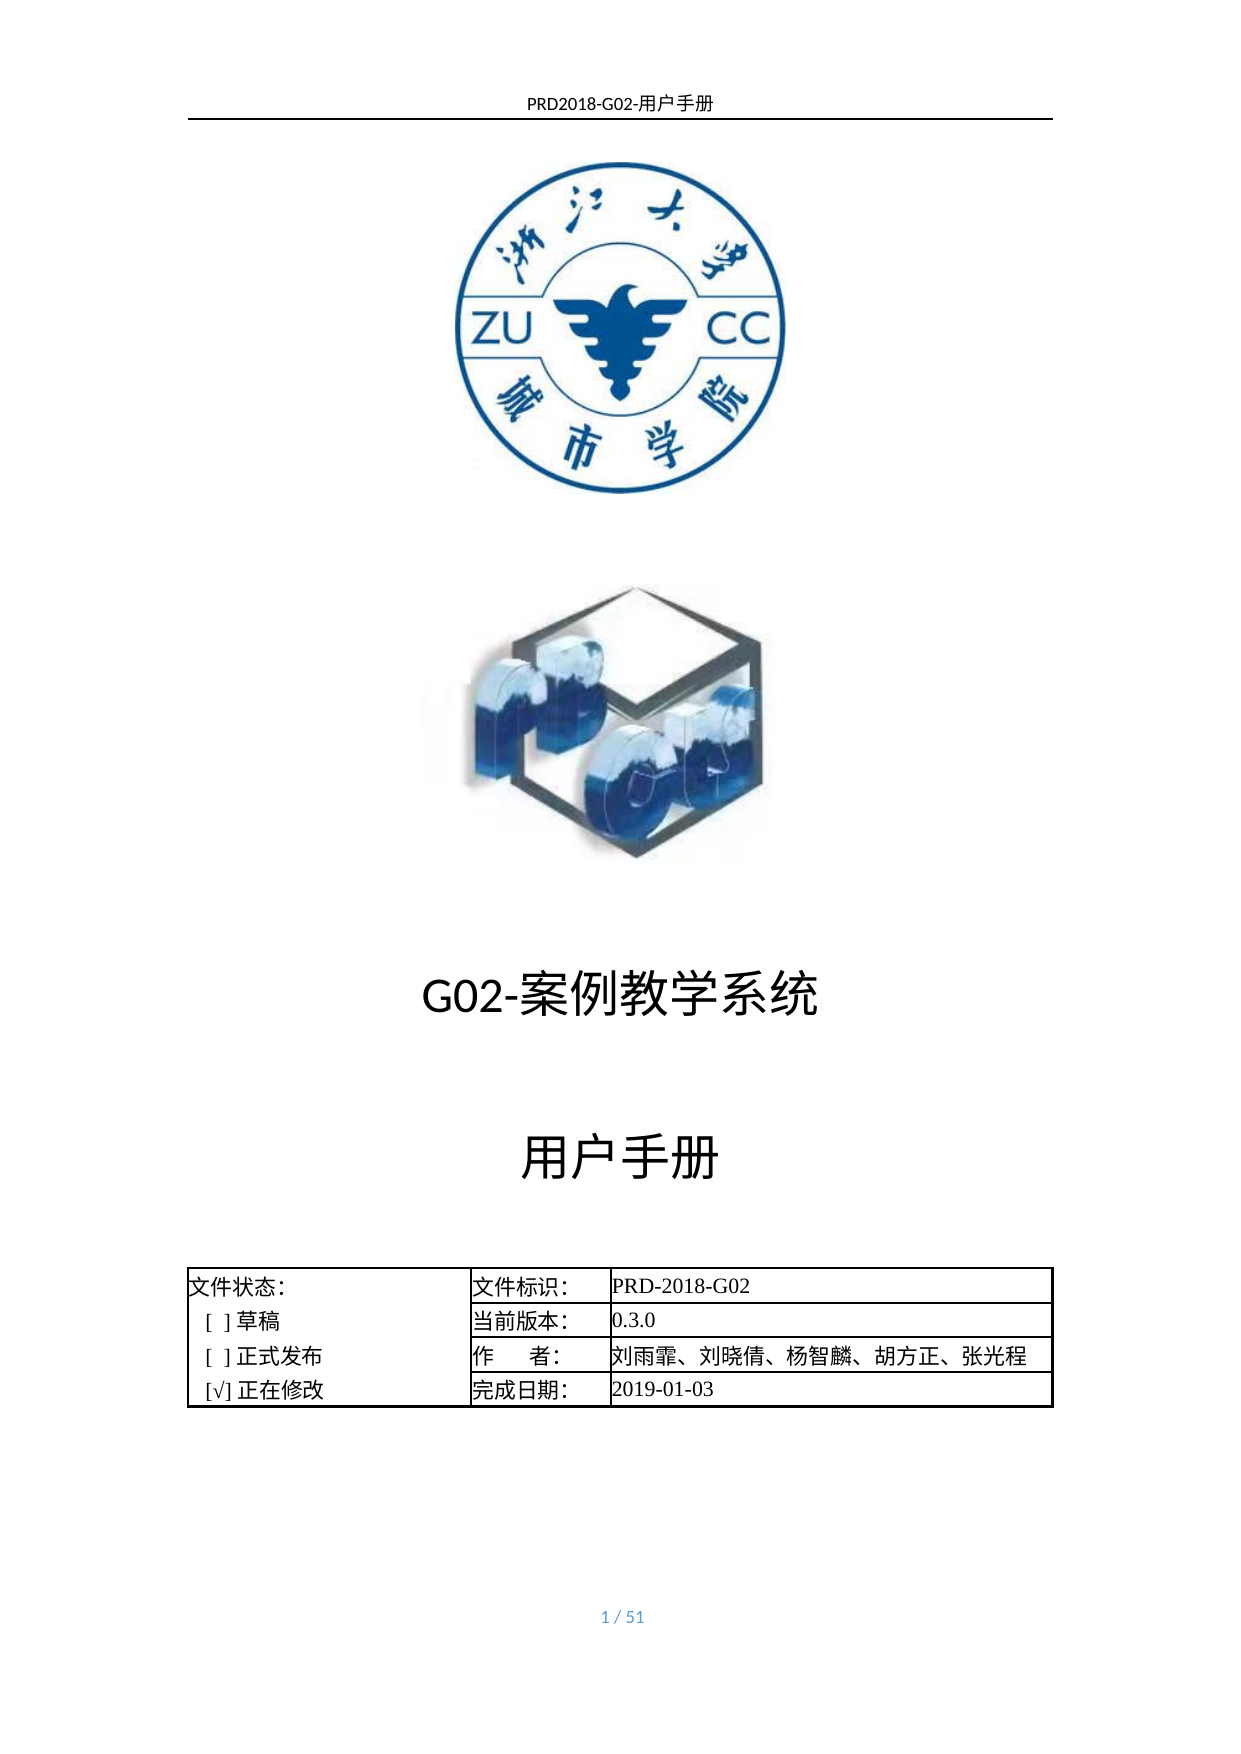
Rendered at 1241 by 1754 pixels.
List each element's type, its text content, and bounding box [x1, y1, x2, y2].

table_cell [√] 正在修改 [189, 1371, 470, 1405]
picture [421, 584, 819, 866]
table_header 文件标识： [472, 1269, 610, 1302]
table_cell 作 [472, 1338, 523, 1371]
table_cell [ ] 草稿 [189, 1302, 470, 1336]
table_cell 当前版本： [472, 1304, 610, 1336]
text 用户手册 [187, 1104, 1053, 1202]
table_cell 刘雨霏、刘晓倩、杨智麟、胡方正、张光程 [612, 1338, 1051, 1371]
table_cell [ ] 正式发布 [189, 1336, 470, 1371]
picture [454, 162, 786, 494]
table_cell 0.3.0 [612, 1304, 1051, 1336]
table_cell 2019-01-03 [612, 1373, 1051, 1405]
table_cell 完成日期： [472, 1373, 610, 1405]
table_header PRD-2018-G02 [612, 1269, 1051, 1302]
table_header 文件状态： [189, 1269, 470, 1302]
table_cell 者： [523, 1338, 610, 1371]
text G02-案例教学系统 [187, 942, 1053, 1039]
